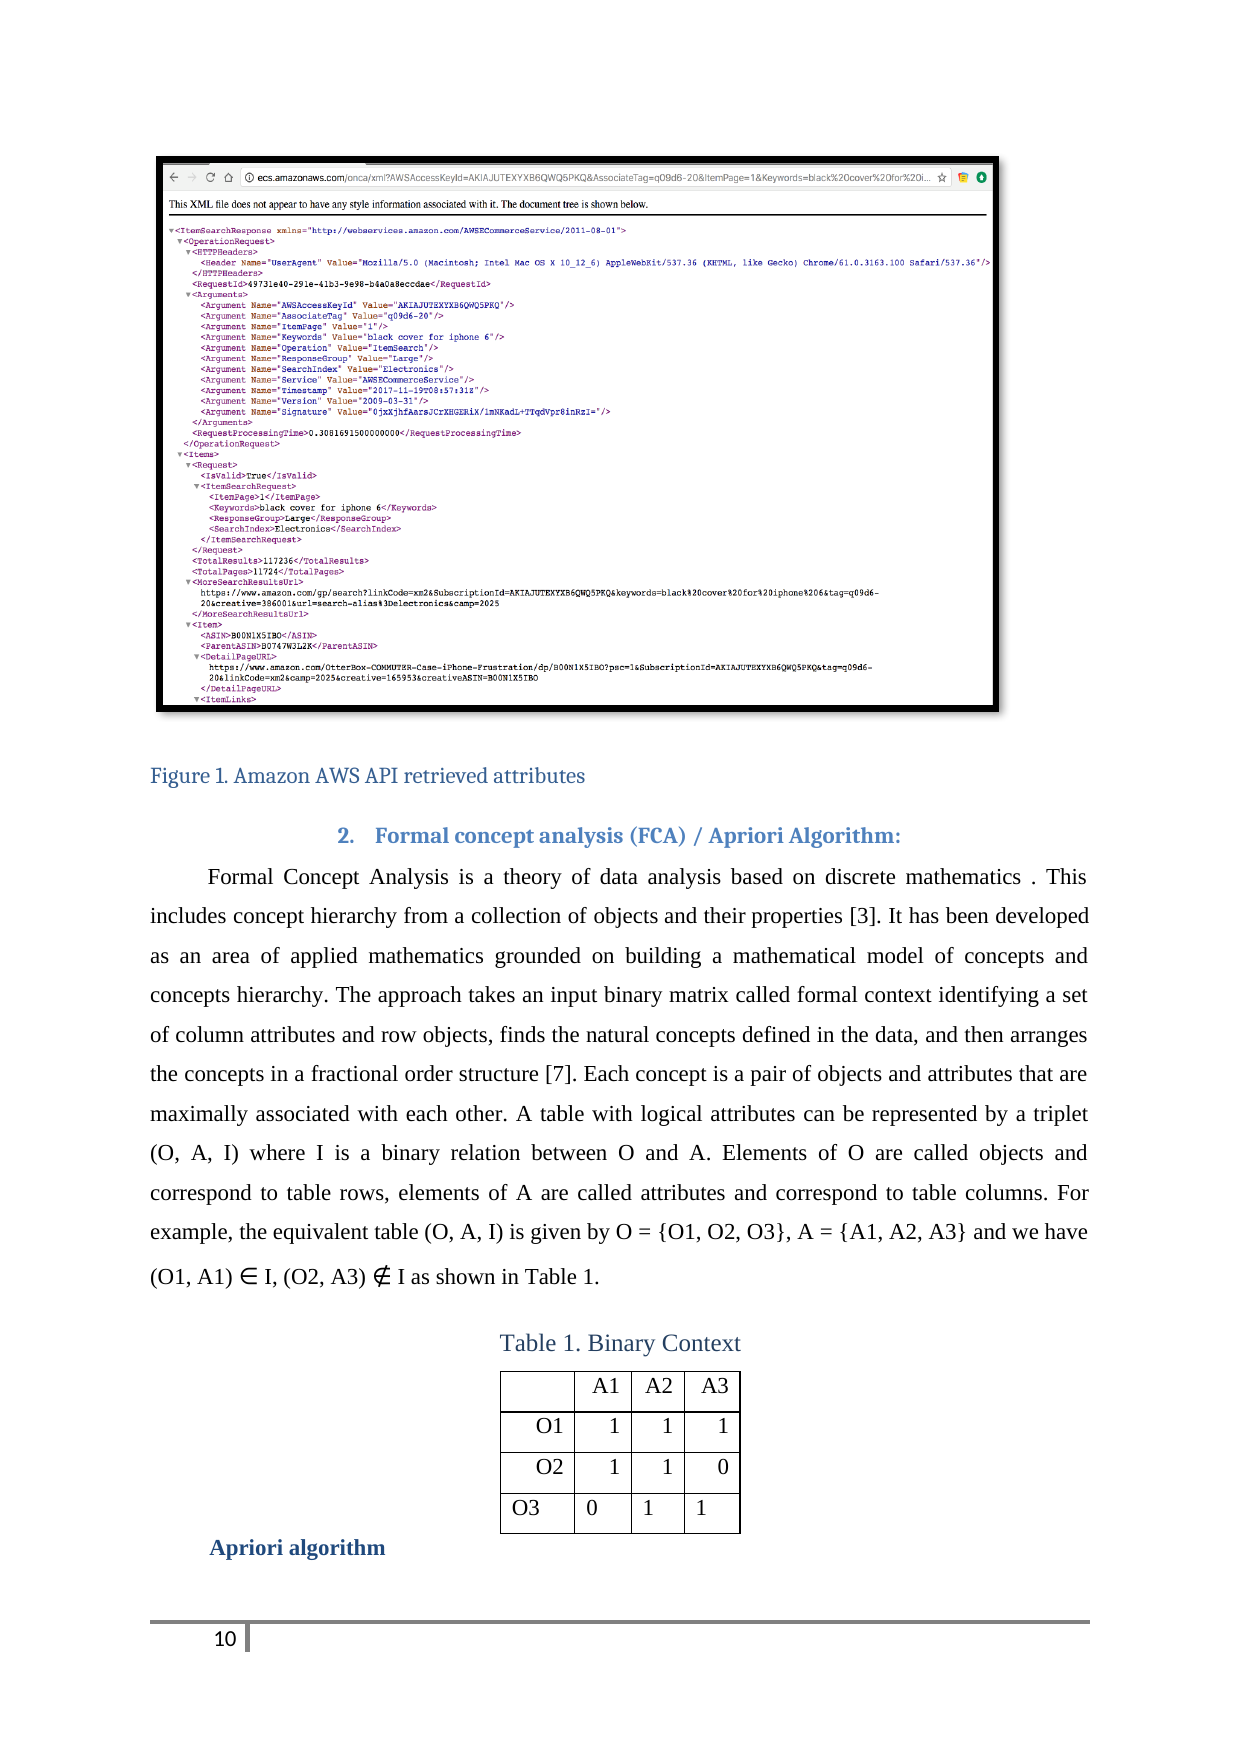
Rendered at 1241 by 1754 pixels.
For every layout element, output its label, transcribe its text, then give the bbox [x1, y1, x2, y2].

table_cell O2 [501, 1453, 574, 1492]
table_cell 1 [575, 1413, 631, 1452]
subtitle Formal concept analysis (FCA) / Apriori Algorithm: [337, 823, 1090, 850]
text Formal Concept Analysis is a theory of data analysis based on discrete mathematics . This includes concept hierarchy from a collection of objects and their properties [3]. It has been developed as an area of applied mathematics grounded on building a mathematical model of concepts and concepts hierarchy. The approach takes an input binary matrix called formal context identifying a set of column attributes and row objects, finds the natural concepts defined in the data, and then arranges the concepts in a fractional order structure [7]. Each concept is a pair of objects and attributes that are maximally associated with each other. A table with logical attributes can be represented by a triplet (O, A, I) where I is a binary relation between O and A. Elements of O are called objects and correspond to table rows, elements of A are called attributes and correspond to table columns. For example, the equivalent table (O, A, I) is given by O = {O1, O2, O3}, A = {A1, A2, A3} and we have (O1, A1) ∈ I, (O2, A3) ∉ I as shown in Table 1. [150, 863, 1090, 1291]
table_cell O1 [501, 1413, 574, 1452]
table_header A3 [685, 1372, 739, 1411]
text Apriori algorithm [209, 1534, 1090, 1560]
table_cell 0 [685, 1453, 739, 1492]
table_cell 0 [575, 1494, 631, 1533]
table_cell 1 [685, 1494, 739, 1533]
table_cell 1 [685, 1413, 739, 1452]
table_cell 1 [632, 1494, 684, 1533]
table_header A2 [632, 1372, 684, 1411]
table_cell O3 [501, 1494, 574, 1533]
table_cell 1 [632, 1413, 684, 1452]
table_header A1 [575, 1372, 631, 1411]
table_cell 1 [575, 1453, 631, 1492]
table_cell 1 [632, 1453, 684, 1492]
picture [163, 163, 993, 705]
table_header [501, 1372, 574, 1411]
